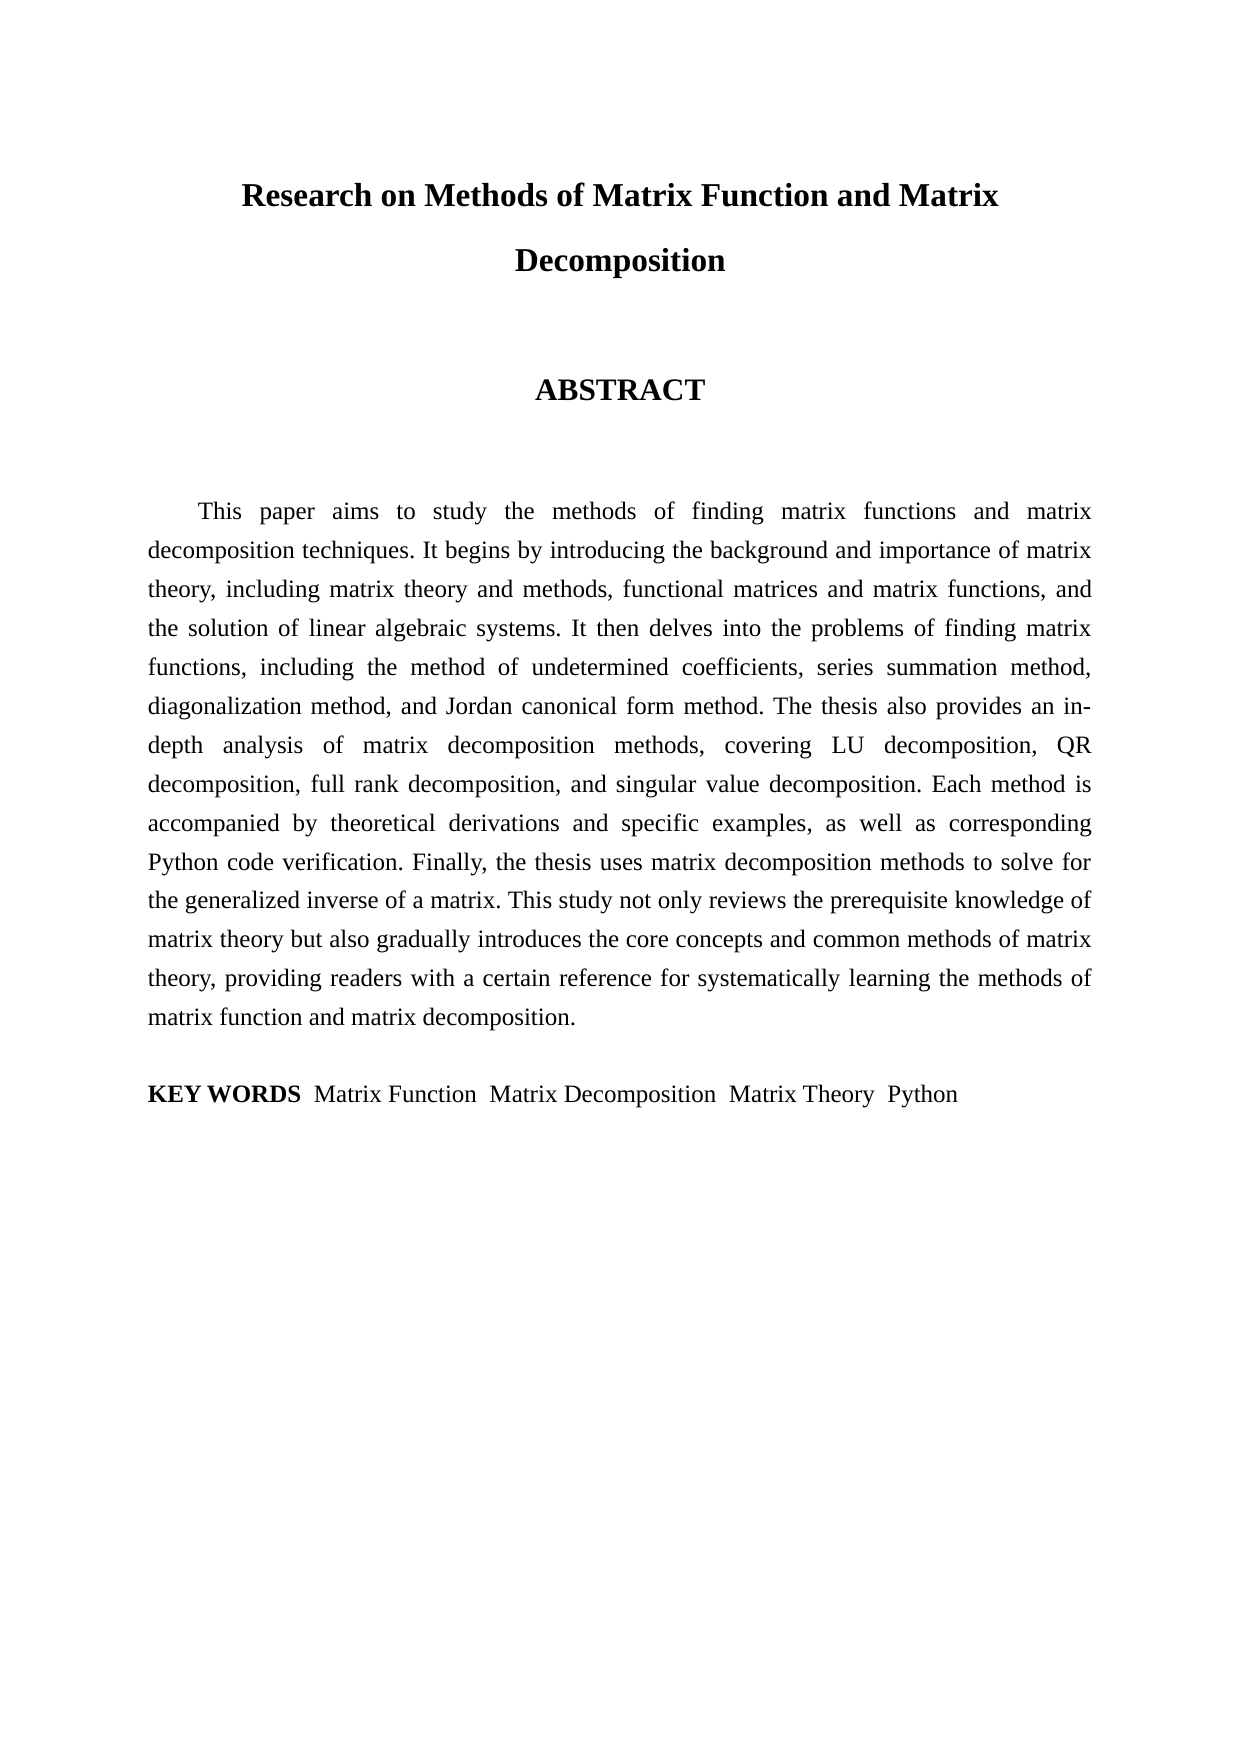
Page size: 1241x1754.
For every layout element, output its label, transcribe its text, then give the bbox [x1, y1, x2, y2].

text KEY WORDS Matrix Function Matrix Decomposition Matrix Theory Python [148, 1077, 1093, 1109]
text Research on Methods of Matrix Function and Matrix Decomposition [148, 162, 1093, 292]
text This paper aims to study the methods of finding matrix functions and matrix decomposition techniques. It begins by introducing the background and importance of matrix theory, including matrix theory and methods, functional matrices and matrix functions, and the solution of linear algebraic systems. It then delves into the problems of finding matrix functions, including the method of undetermined coefficients, series summation method, diagonalization method, and Jordan canonical form method. The thesis also provides an in-depth analysis of matrix decomposition methods, covering LU decomposition, QR decomposition, full rank decomposition, and singular value decomposition. Each method is accompanied by theoretical derivations and specific examples, as well as corresponding Python code verification. Finally, the thesis uses matrix decomposition methods to solve for the generalized inverse of a matrix. This study not only reviews the prerequisite knowledge of matrix theory but also gradually introduces the core concepts and common methods of matrix theory, providing readers with a certain reference for systematically learning the methods of matrix function and matrix decomposition. [148, 494, 1093, 1033]
text ABSTRACT [148, 357, 1093, 422]
